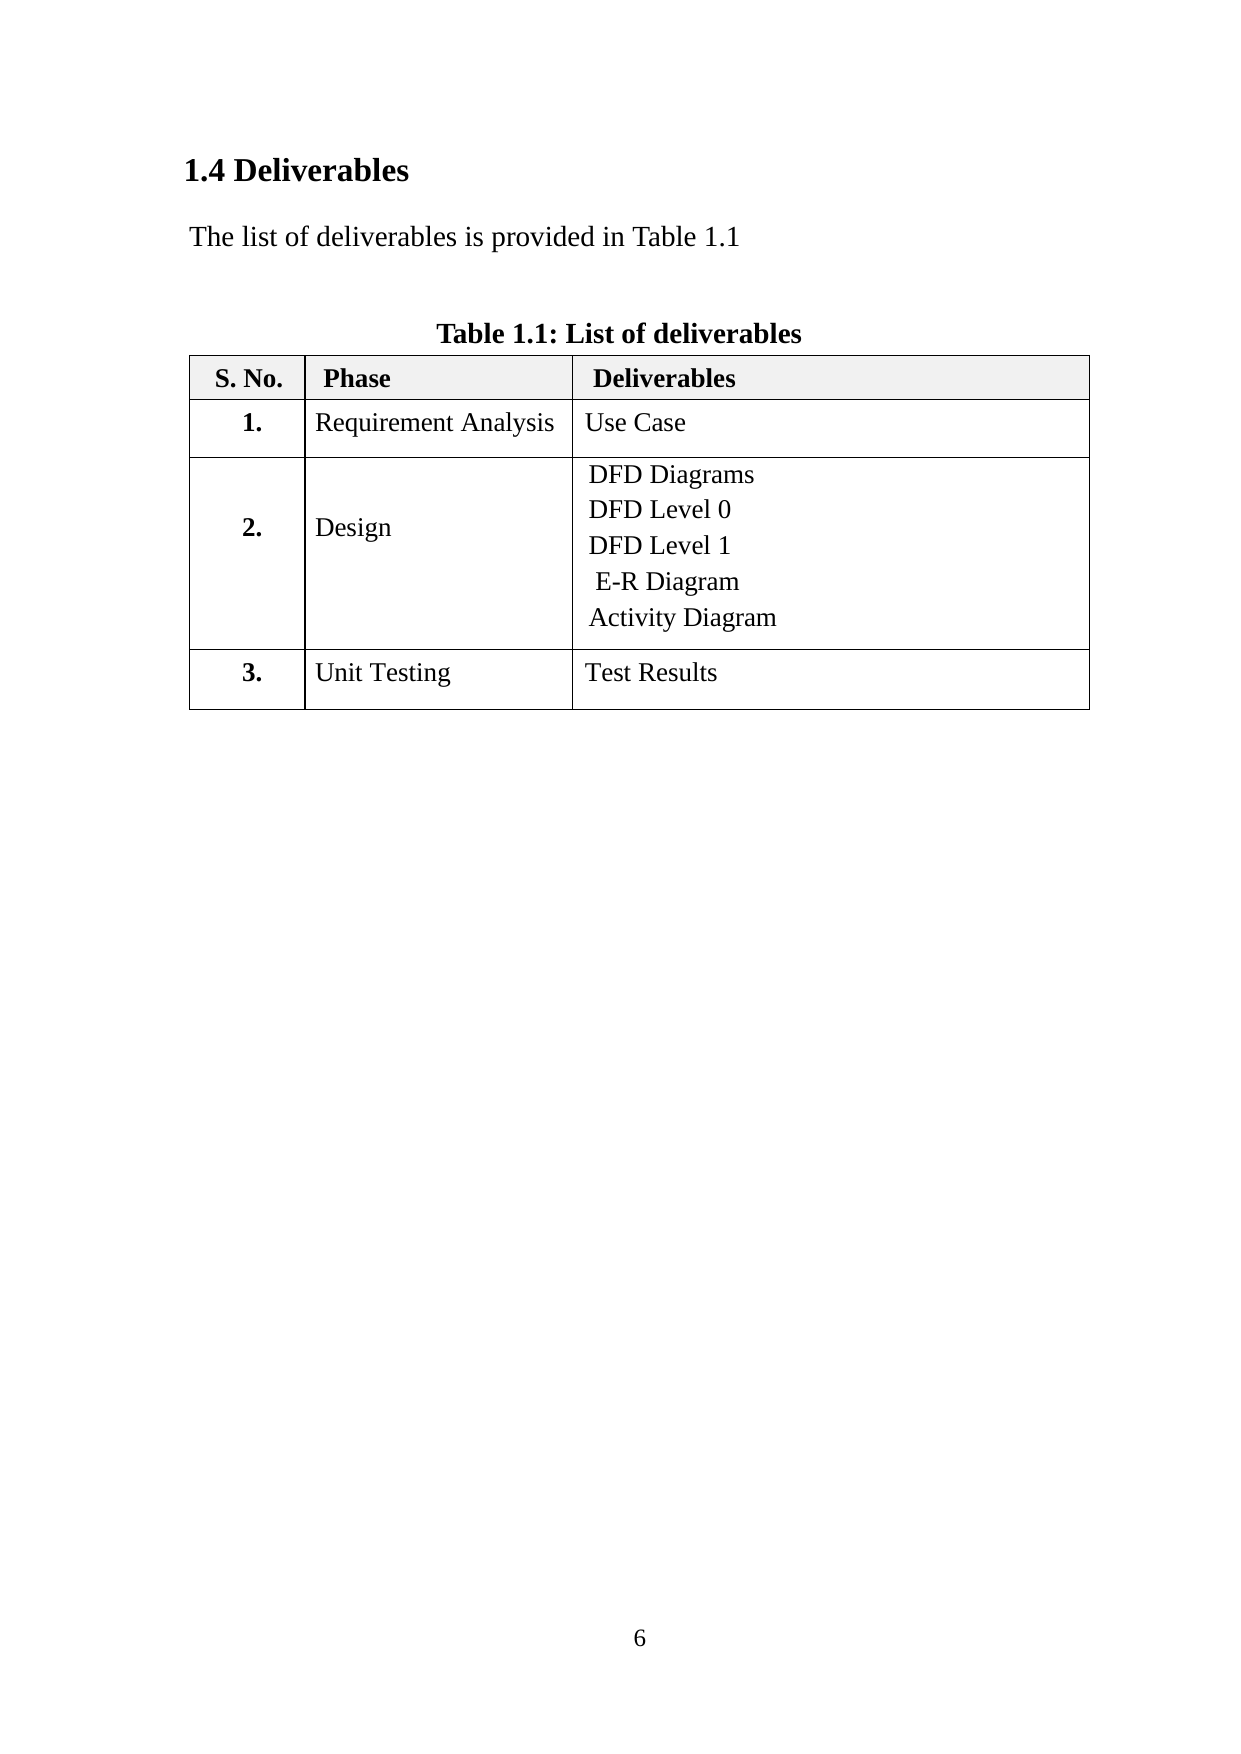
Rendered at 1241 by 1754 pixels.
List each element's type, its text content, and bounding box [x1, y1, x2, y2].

table_cell Requirement Analysis [306, 400, 572, 457]
table_cell Unit Testing [306, 650, 572, 709]
table_header Phase [306, 356, 572, 399]
table_cell DFD Diagrams DFD Level 0 DFD Level 1 E-R Diagram Activity Diagram [573, 458, 1089, 649]
table_header Deliverables [573, 356, 1089, 399]
table_cell 1. [190, 400, 304, 457]
subtitle Deliverables [183, 150, 1090, 188]
table_cell 2. [190, 458, 304, 649]
table_cell 3. [190, 650, 304, 709]
table_cell Test Results [573, 650, 1089, 709]
text The list of deliverables is provided in Table 1.1 [189, 219, 1090, 253]
text Table 1.1: List of deliverables [202, 316, 1036, 350]
table_cell Use Case [573, 400, 1089, 457]
table_cell Design [306, 458, 572, 649]
table_header S. No. [190, 356, 304, 399]
